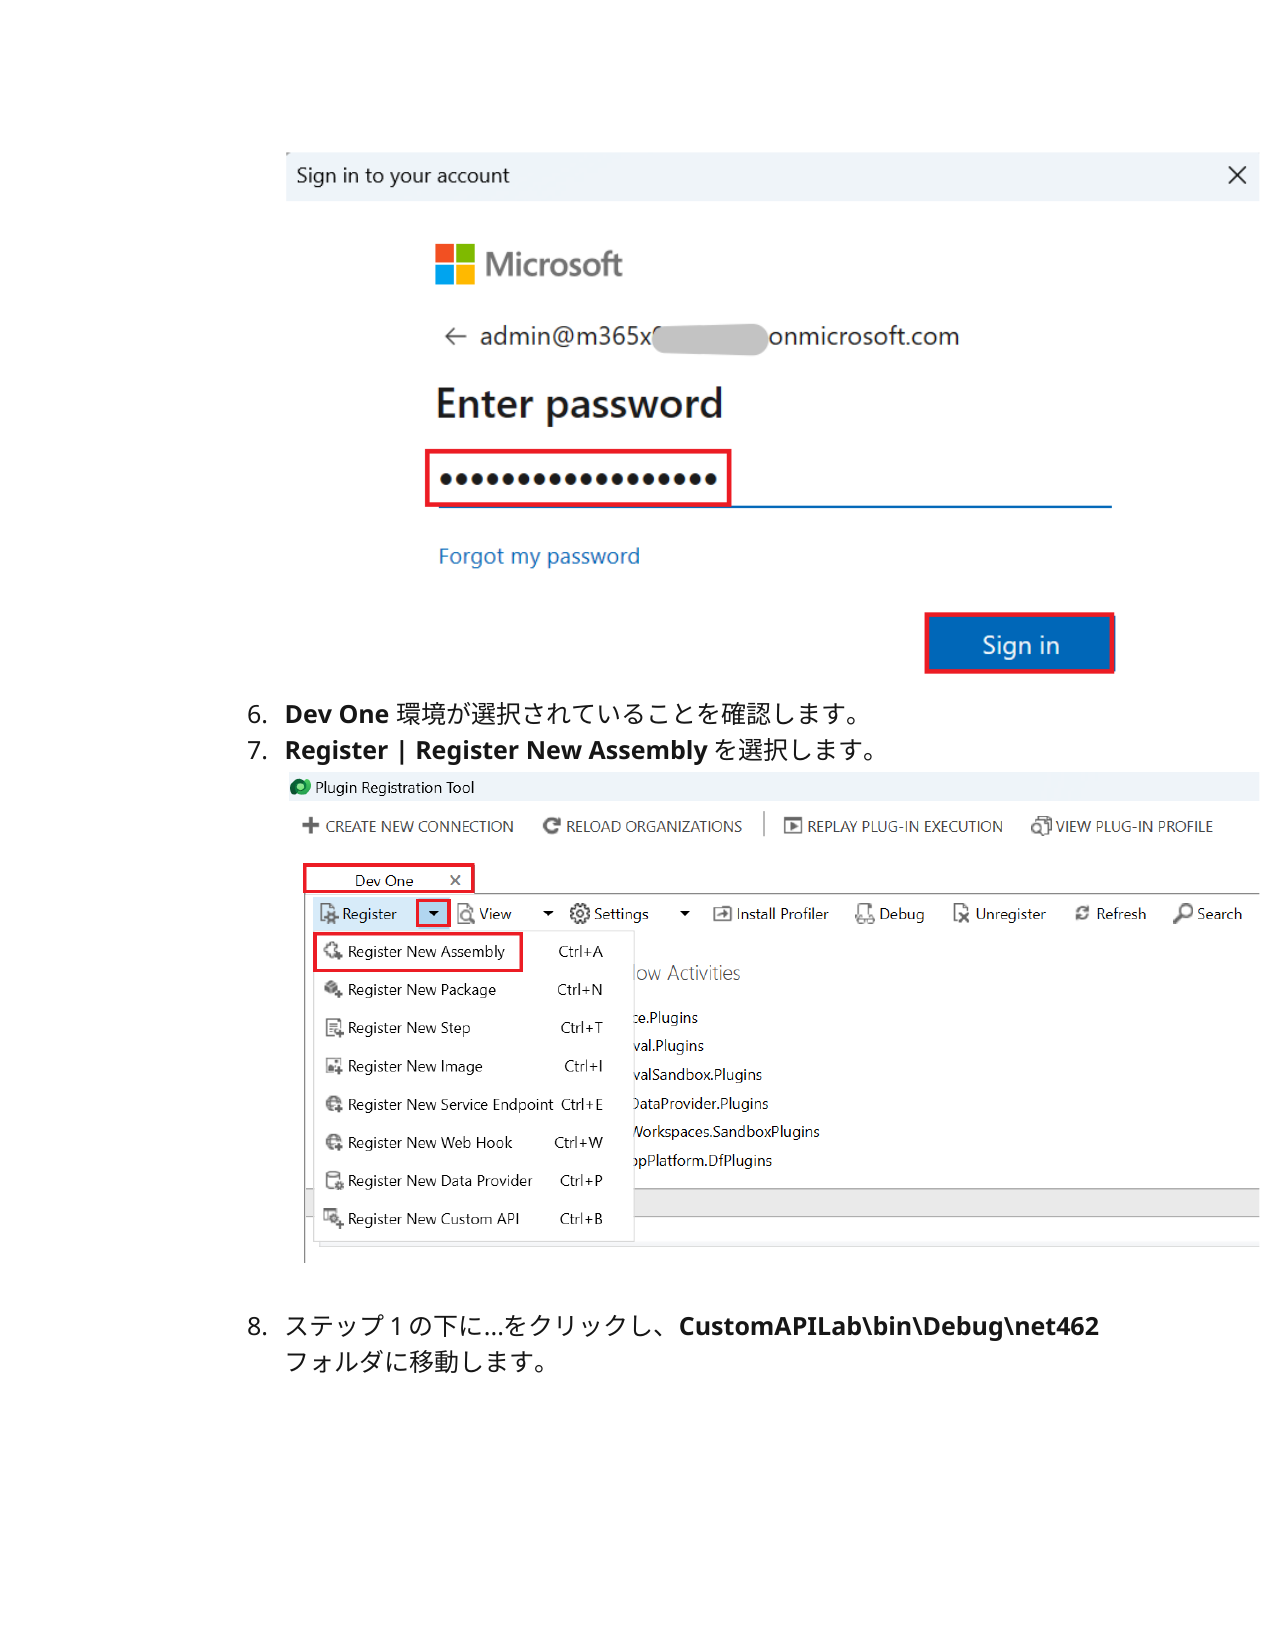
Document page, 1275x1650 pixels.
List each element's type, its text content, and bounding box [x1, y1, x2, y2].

list Dev One 環境が選択されていることを確認します。 [247, 694, 1125, 731]
picture [284, 150, 1260, 690]
list ステップ1の下に...をクリックし、CustomAPILab\bin\Debug\net462 フォルダに移動します。 [247, 1306, 1125, 1379]
list Register | Register New Assemblyを選択します。 [247, 731, 1125, 767]
picture [284, 772, 1260, 1263]
